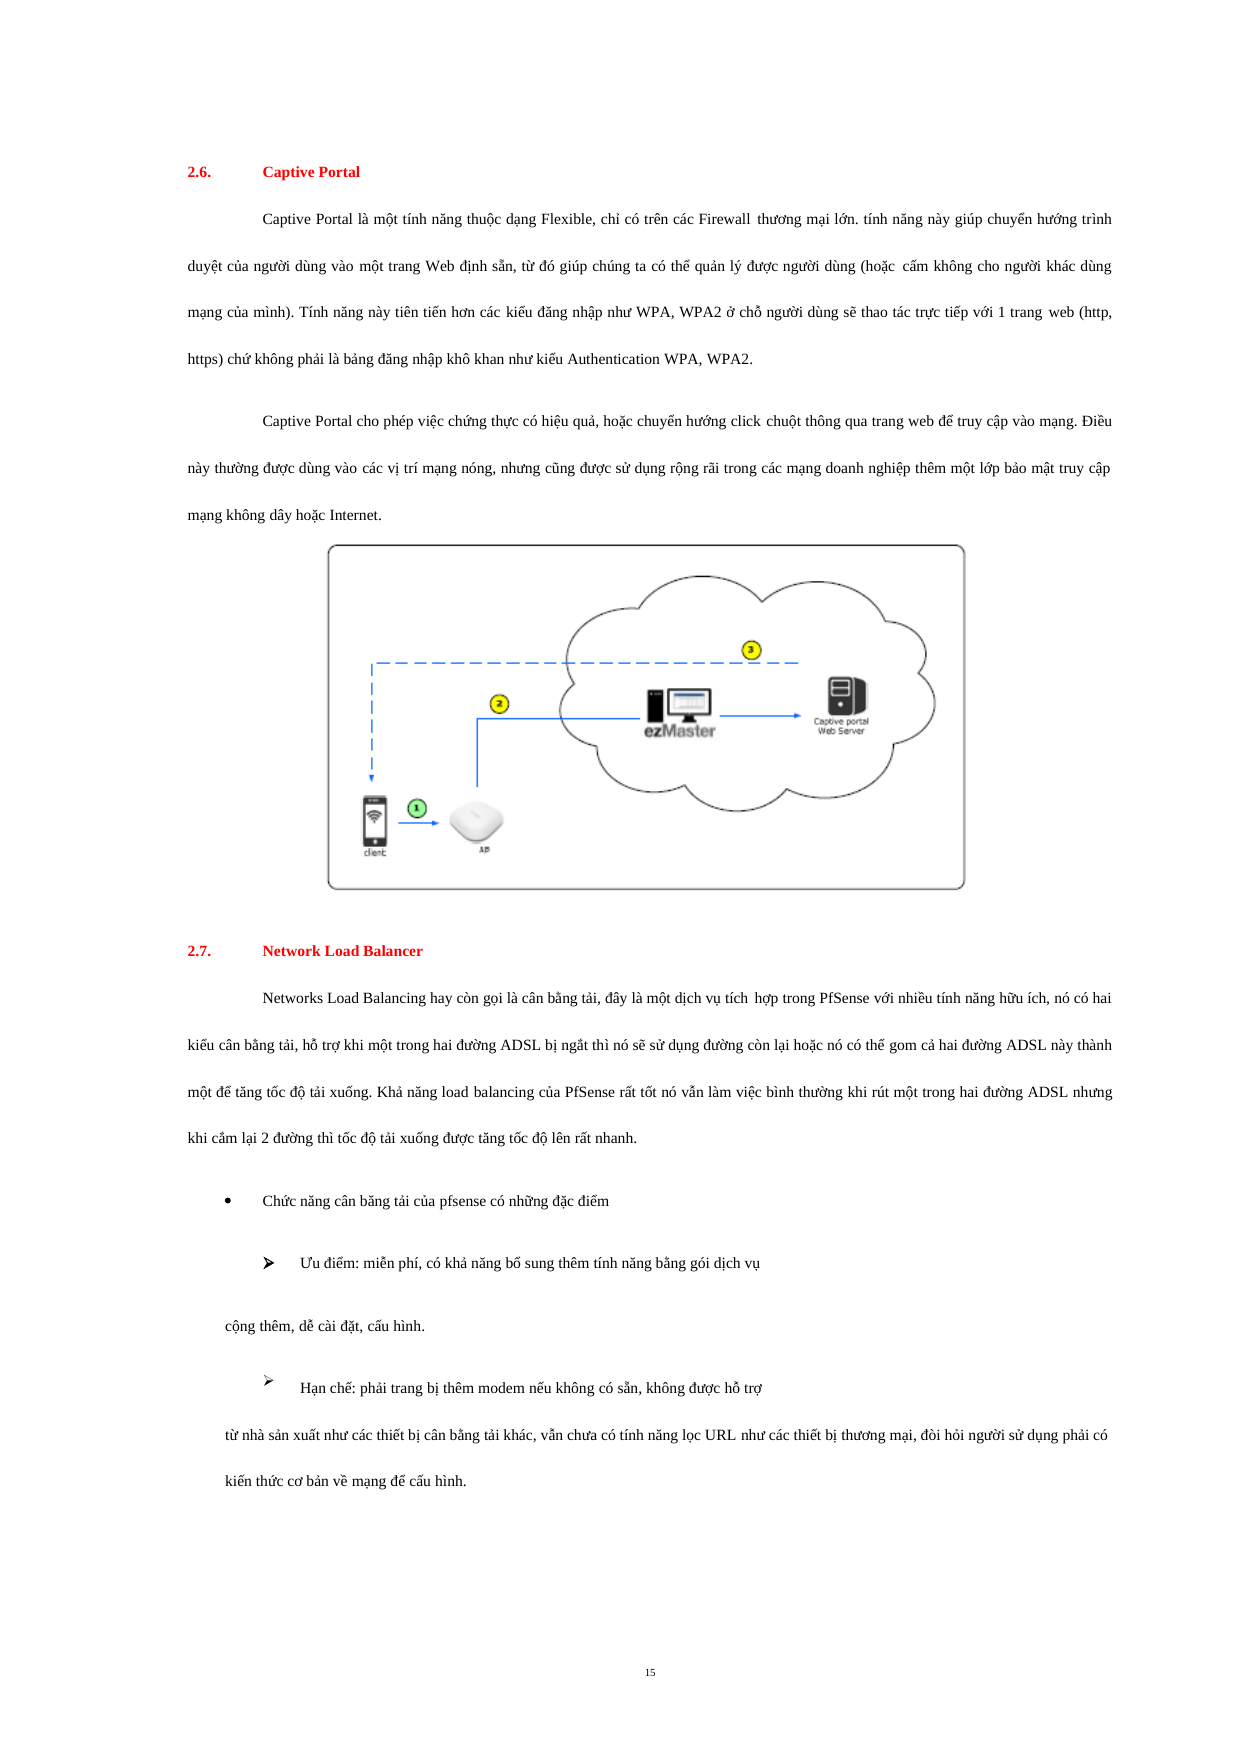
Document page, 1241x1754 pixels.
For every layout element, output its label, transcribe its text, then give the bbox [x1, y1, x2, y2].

text từ nhà sản xuất như các thiết bị cân bằng tải khác, vẫn chưa có tính năng lọc URL như các thiết bị thương mại, đòi hỏi người sử dụng phải có kiến thức cơ bản về mạng để cấu hình. [225, 1412, 1112, 1490]
subtitle Captive Portal [187, 150, 1112, 181]
text Captive Portal cho phép việc chứng thực có hiệu quả, hoặc chuyển hướng click chuột thông qua trang web để truy cập vào mạng. Điều này thường được dùng vào các vị trí mạng nóng, nhưng cũng được sử dụng rộng rãi trong các mạng doanh nghiệp thêm một lớp bảo mật truy cập mạng không dây hoặc Internet. [187, 399, 1112, 523]
list Ưu điểm: miễn phí, có khả năng bổ sung thêm tính năng bằng gói dịch vụ [262, 1241, 1112, 1272]
subtitle Network Load Balancer [187, 929, 1112, 960]
text cộng thêm, dễ cài đặt, cấu hình. [259, 1303, 1112, 1334]
list Hạn chế: phải trang bị thêm modem nếu không có sẵn, không được hỗ trợ [262, 1365, 1112, 1397]
list Chức năng cân băng tải của pfsense có những đặc điểm [225, 1178, 1112, 1209]
text Captive Portal là một tính năng thuộc dạng Flexible, chỉ có trên các Firewall thương mại lớn. tính năng này giúp chuyển hướng trình duyệt của người dùng vào một trang Web định sẵn, từ đó giúp chúng ta có thể quản lý được người dùng (hoặc cấm không cho người khác dùng mạng của mình). Tính năng này tiên tiến hơn các kiểu đăng nhập như WPA, WPA2 ở chỗ người dùng sẽ thao tác trực tiếp với 1 trang web (http, https) chứ không phải là bảng đăng nhập khô khan như kiểu Authentication WPA, WPA2. [187, 197, 1112, 368]
picture [320, 539, 974, 897]
text Networks Load Balancing hay còn gọi là cân bằng tải, đây là một dịch vụ tích hợp trong PfSense với nhiều tính năng hữu ích, nó có hai kiểu cân bằng tải, hỗ trợ khi một trong hai đường ADSL bị ngắt thì nó sẽ sử dụng đường còn lại hoặc nó có thể gom cả hai đường ADSL này thành một để tăng tốc độ tải xuống. Khả năng load balancing của PfSense rất tốt nó vẫn làm việc bình thường khi rút một trong hai đường ADSL nhưng khi cắm lại 2 đường thì tốc độ tải xuống được tăng tốc độ lên rất nhanh. [187, 976, 1112, 1147]
